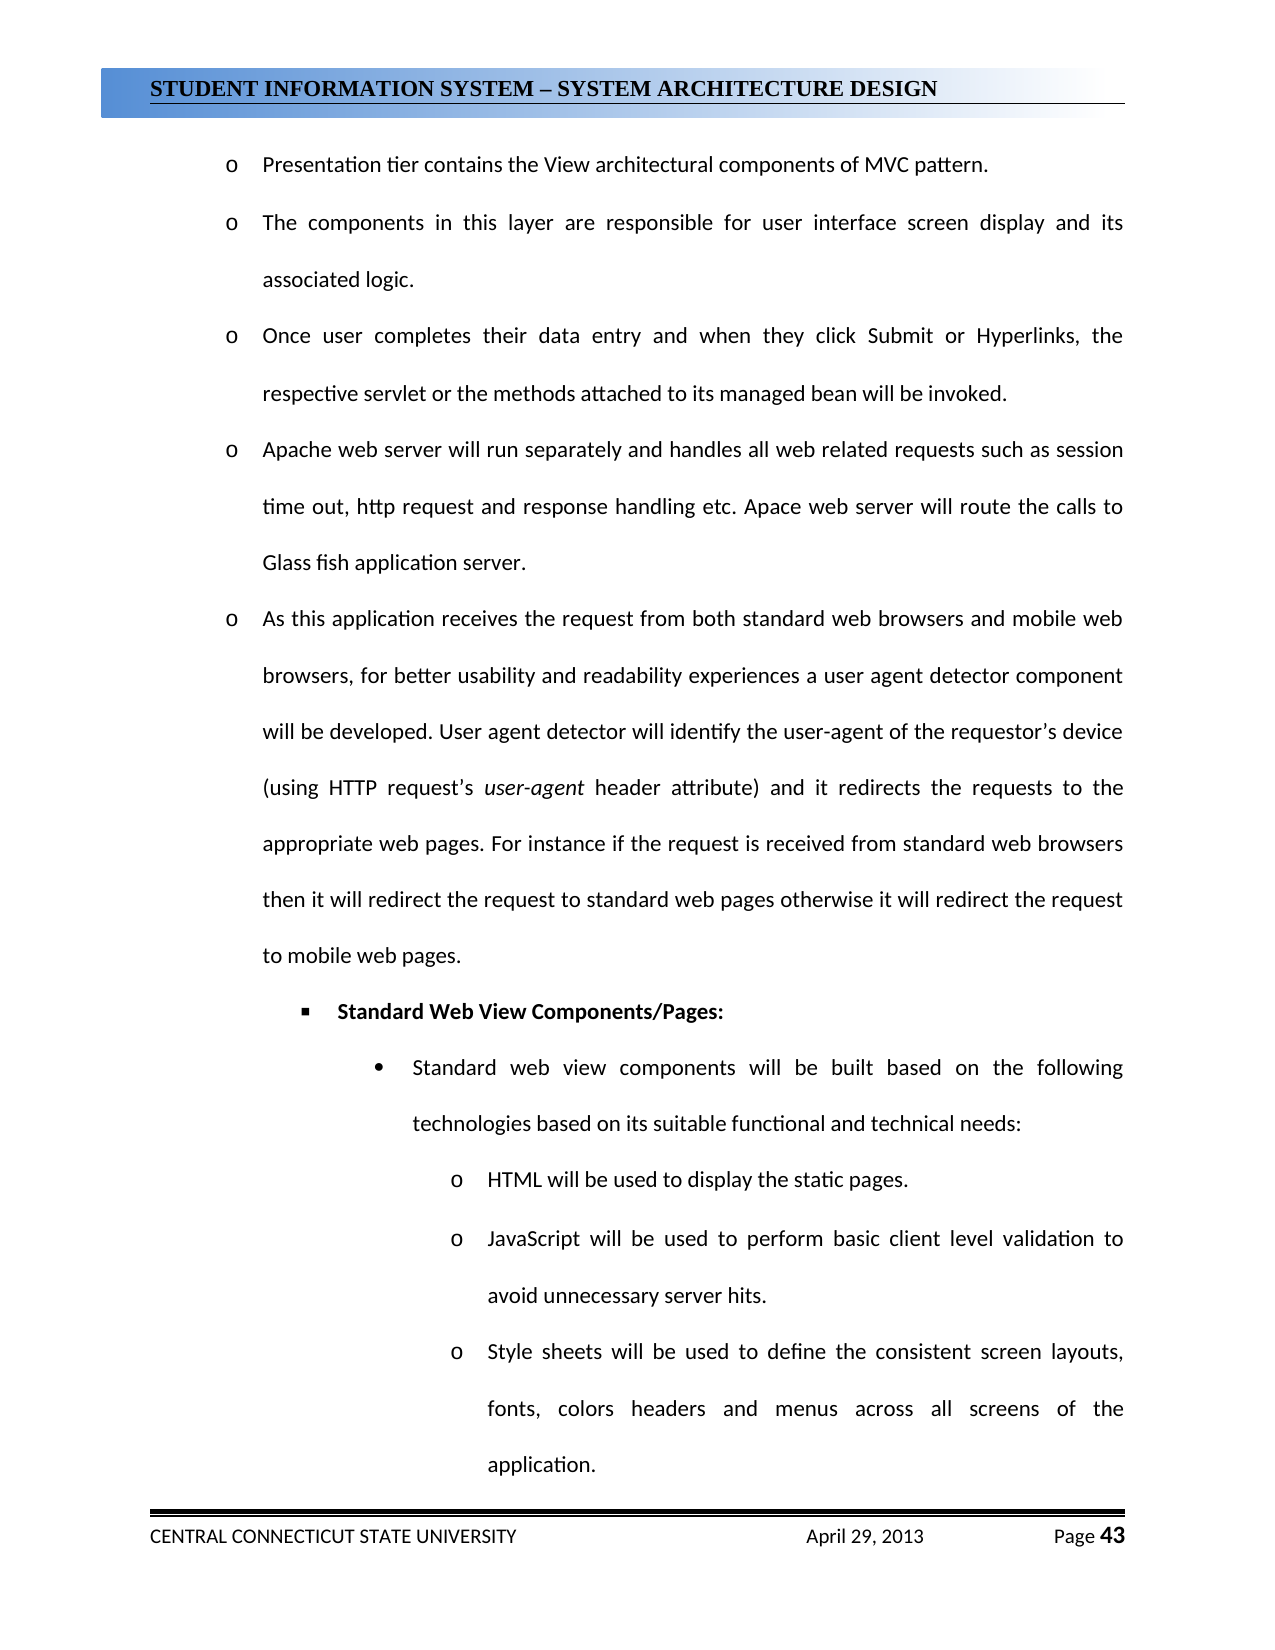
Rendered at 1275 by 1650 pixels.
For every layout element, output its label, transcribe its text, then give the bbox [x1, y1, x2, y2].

list Once user completes their data entry and when they click Submit or Hyperlinks, the respective servlet or the methods attached to its managed bean will be invoked. [225, 322, 1125, 407]
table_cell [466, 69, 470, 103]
list Apache web server will run separately and handles all web related requests such as session time out, http request and response handling etc. Apace web server will route the calls to Glass fish application server. [225, 435, 1125, 576]
list JavaScript will be used to perform basic client level validation to avoid unnecessary server hits. [450, 1224, 1125, 1309]
list Presentation tier contains the View architectural components of MVC pattern. [225, 150, 1125, 179]
list The components in this layer are responsible for user interface screen display and its associated logic. [225, 208, 1125, 293]
list Standard web view components will be built based on the following technologies based on its suitable functional and technical needs: [375, 1053, 1125, 1138]
list Style sheets will be used to define the consistent screen layouts, fonts, colors headers and menus across all screens of the application. [450, 1337, 1125, 1478]
list As this application receives the request from both standard web browsers and mobile web browsers, for better usability and readability experiences a user agent detector component will be developed. User agent detector will identify the user-agent of the requestor’s device (using HTTP request’s user-agent header attribute) and it redirects the requests to the appropriate web pages. For instance if the request is received from standard web browsers then it will redirect the request to standard web pages otherwise it will redirect the request to mobile web pages. [225, 604, 1125, 969]
list HTML will be used to display the static pages. [450, 1166, 1125, 1195]
list Standard Web View Components/Pages: [300, 997, 1125, 1026]
